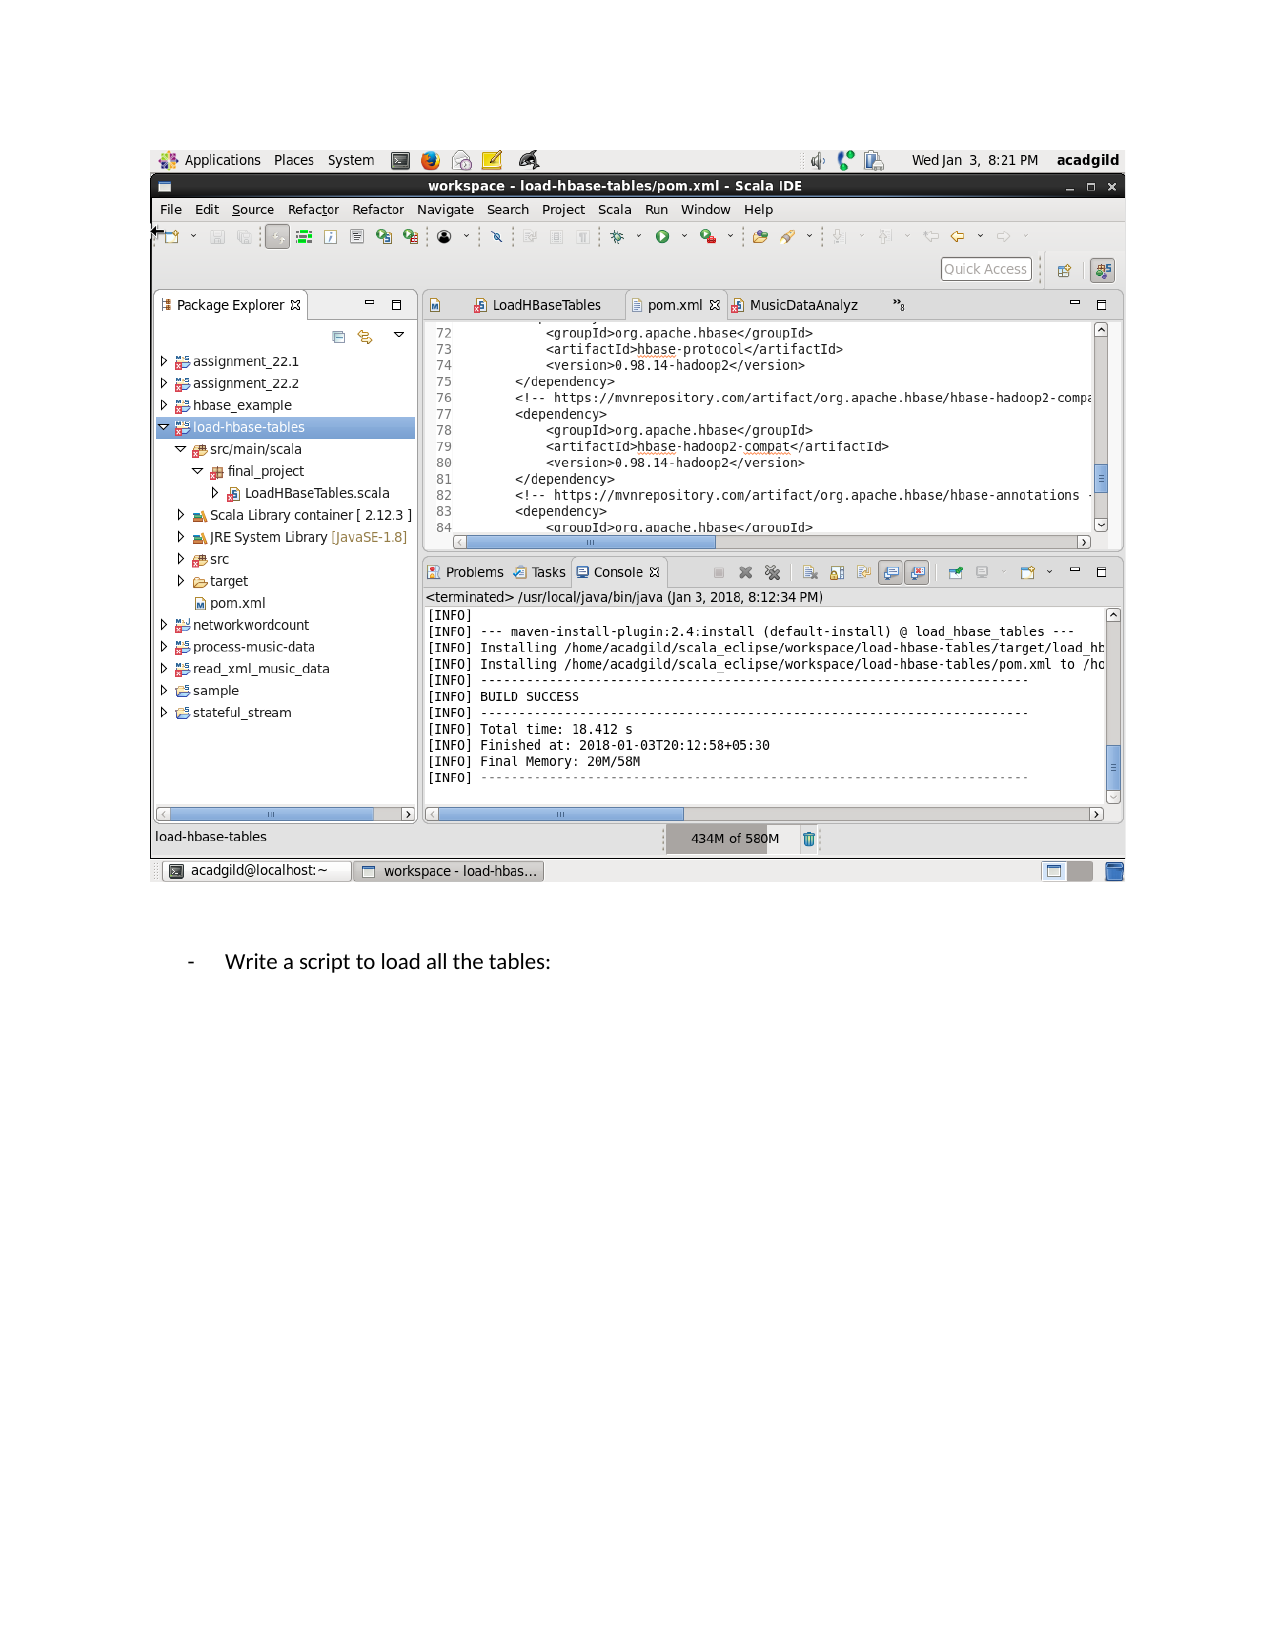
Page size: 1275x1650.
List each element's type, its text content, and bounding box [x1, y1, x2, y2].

list Write a script to load all the tables: [187, 947, 1125, 975]
picture [150, 150, 1125, 882]
